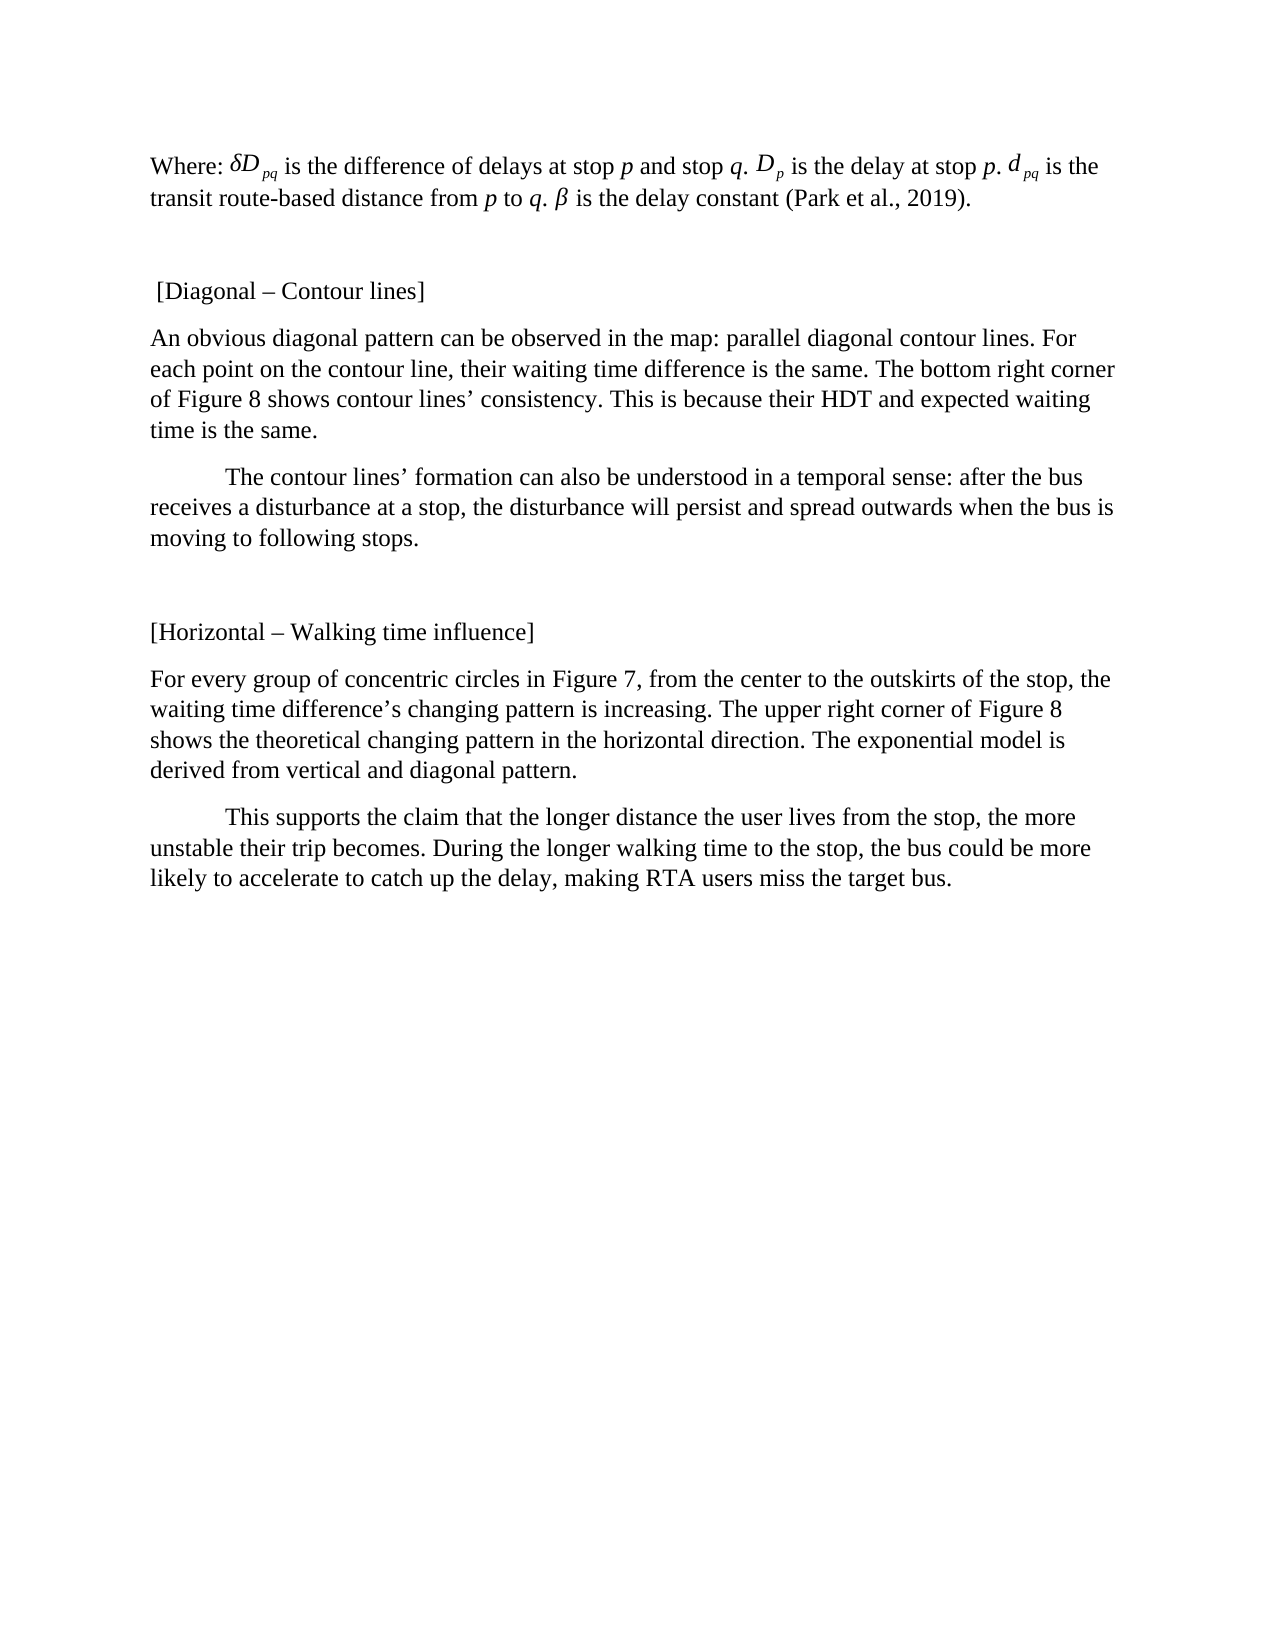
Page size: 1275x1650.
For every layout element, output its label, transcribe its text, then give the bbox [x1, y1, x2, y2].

text [Horizontal – Walking time influence] [150, 617, 1125, 646]
text [Diagonal – Contour lines] [150, 276, 1125, 305]
text Where: is the difference of delays at stop p and stop q. is the delay at stop p. is the transit route-based distance from p to q. is the delay constant (Park et al., 2019). [150, 150, 1125, 212]
text This supports the claim that the longer distance the user lives from the stop, the more unstable their trip becomes. During the longer walking time to the stop, the bus could be more likely to accelerate to catch up the delay, making RTA users miss the target bus. [150, 802, 1125, 892]
text The contour lines’ formation can also be understood in a temporal sense: after the bus receives a disturbance at a stop, the disturbance will persist and spread outwards when the bus is moving to following stops. [150, 462, 1125, 551]
